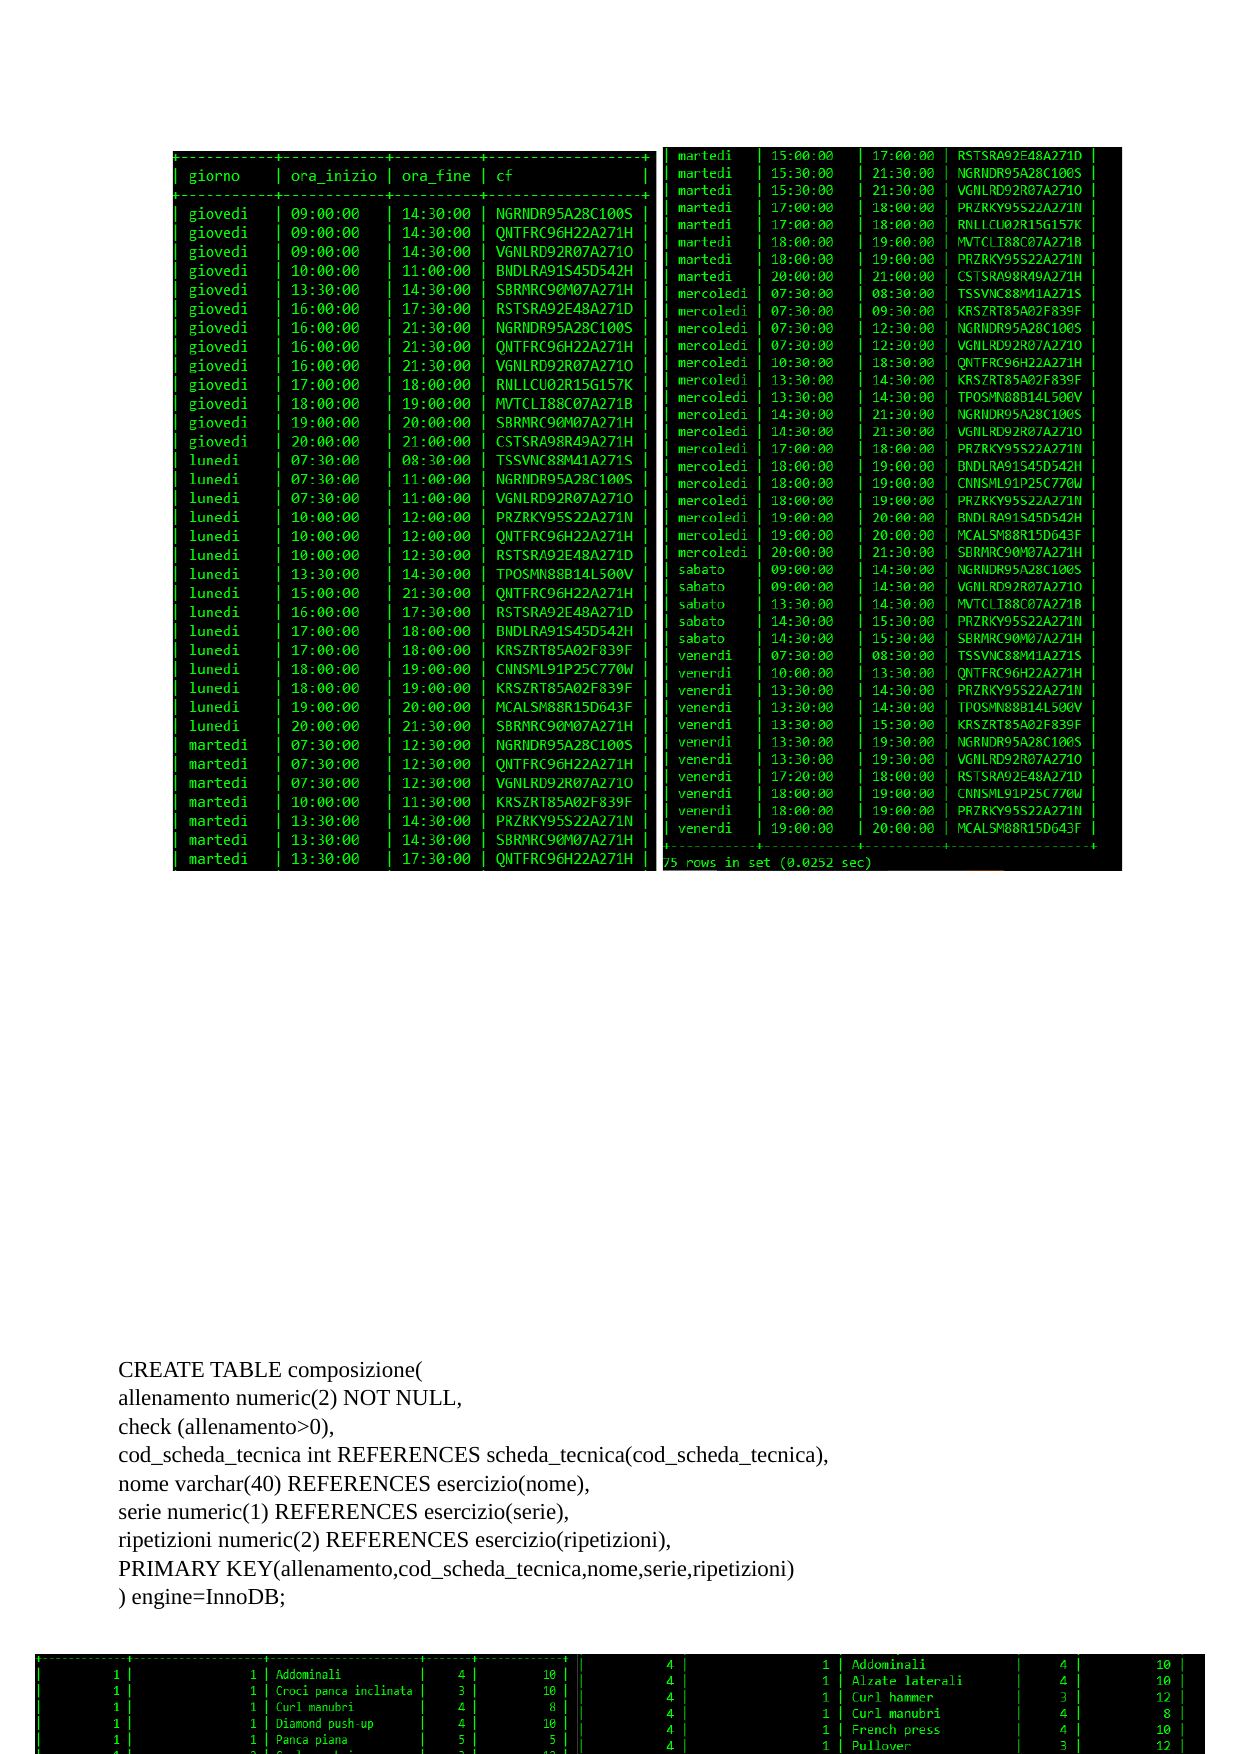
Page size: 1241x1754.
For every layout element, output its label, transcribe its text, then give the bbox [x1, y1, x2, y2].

text allenamento numeric(2) NOT NULL, [118, 1384, 1122, 1411]
picture [35, 1654, 1205, 1754]
text check (allenamento>0), [118, 1413, 1122, 1439]
picture [662, 147, 1123, 871]
text PRIMARY KEY(allenamento,cod_scheda_tecnica,nome,serie,ripetizioni) [118, 1555, 1122, 1581]
text ripetizioni numeric(2) REFERENCES esercizio(ripetizioni), [118, 1526, 1122, 1553]
picture [172, 151, 657, 871]
text ) engine=InnoDB; [118, 1583, 1122, 1610]
text nome varchar(40) REFERENCES esercizio(nome), [118, 1469, 1122, 1496]
text cod_scheda_tecnica int REFERENCES scheda_tecnica(cod_scheda_tecnica), [118, 1441, 1122, 1467]
text CREATE TABLE composizione( [118, 1356, 1122, 1382]
text serie numeric(1) REFERENCES esercizio(serie), [118, 1498, 1122, 1524]
